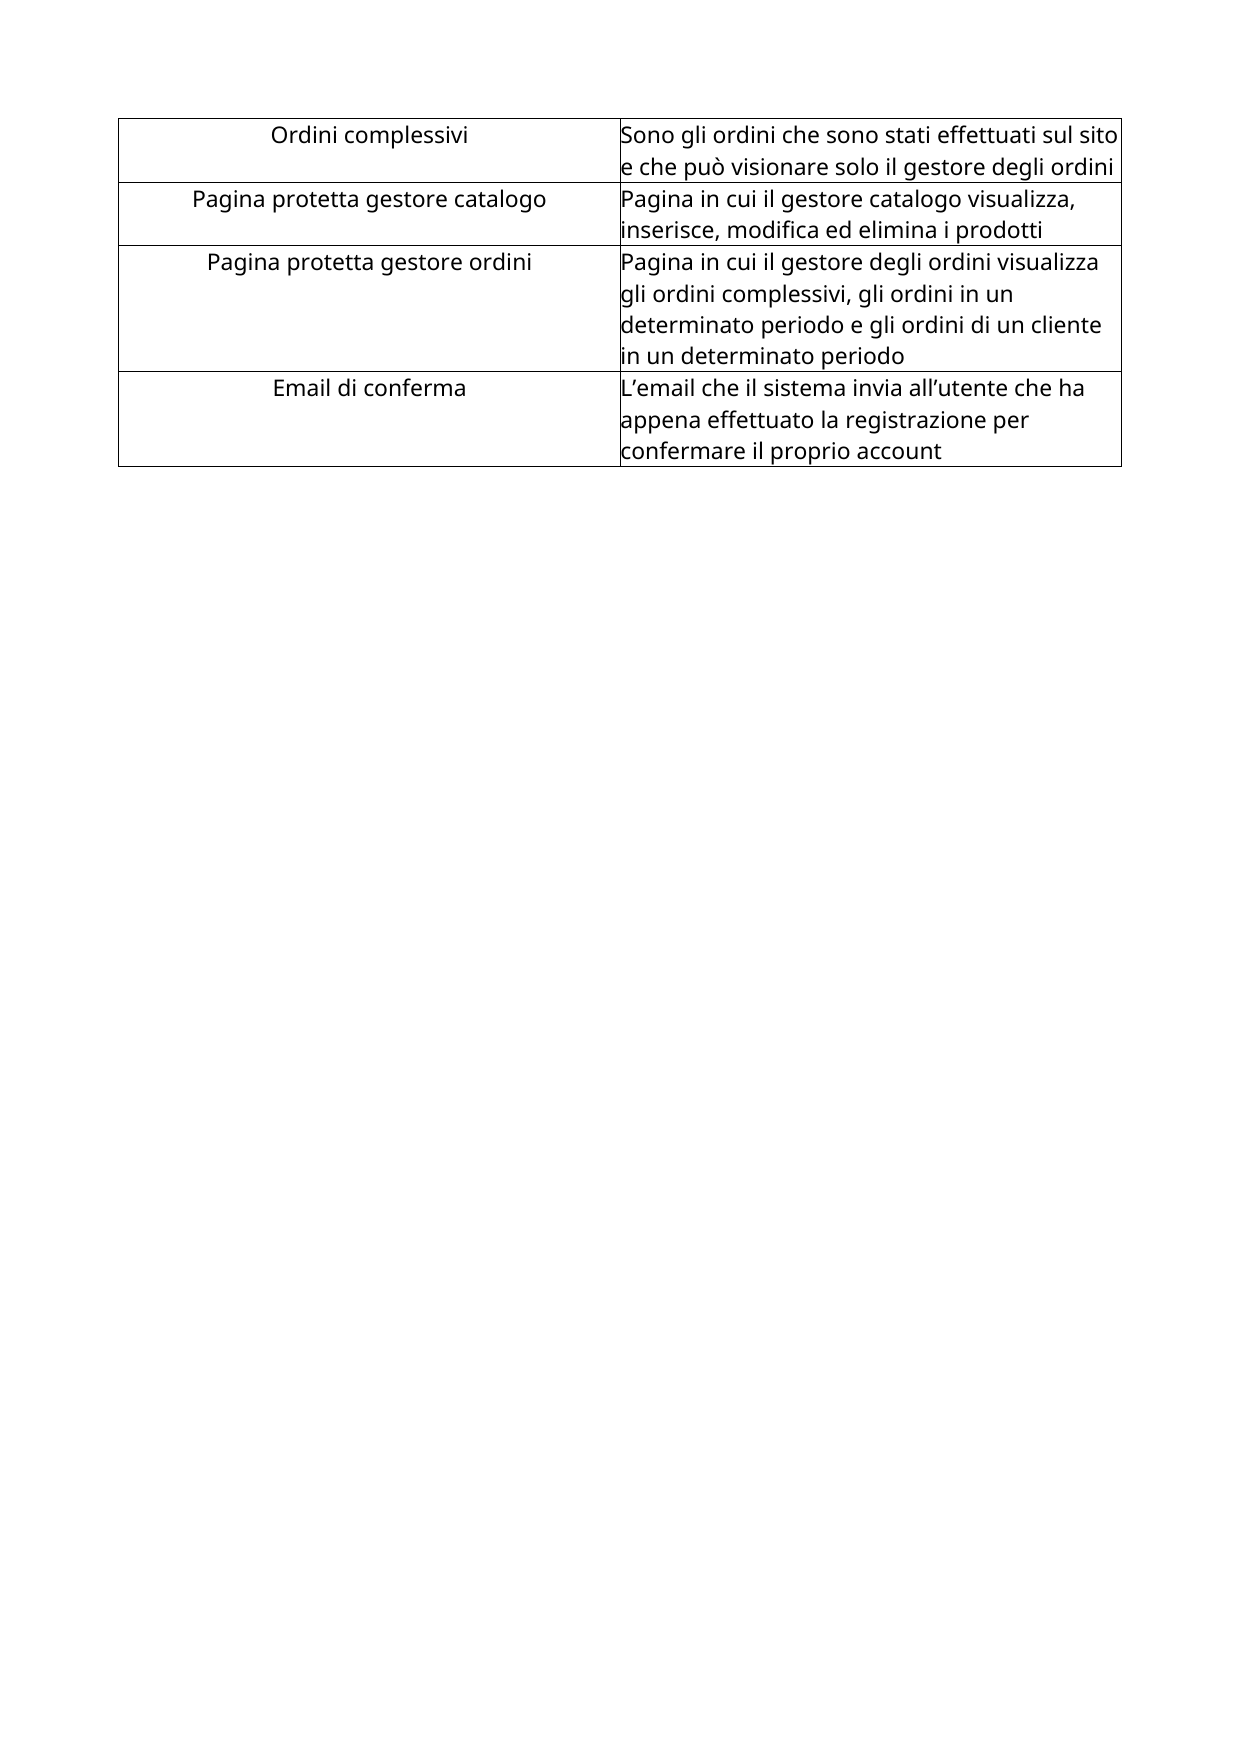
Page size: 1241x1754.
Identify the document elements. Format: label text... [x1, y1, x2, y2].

table_cell Pagina in cui il gestore degli ordini visualizza gli ordini complessivi, gli ordini in un determinato periodo e gli ordini di un cliente in un determinato periodo [621, 246, 1121, 371]
table_cell Ordini complessivi [119, 119, 620, 182]
table_cell Pagina protetta gestore ordini [119, 246, 620, 371]
table_cell Pagina protetta gestore catalogo [119, 183, 620, 245]
table_cell Sono gli ordini che sono stati effettuati sul sito e che può visionare solo il gestore degli ordini [621, 119, 1121, 182]
table_cell Pagina in cui il gestore catalogo visualizza, inserisce, modifica ed elimina i prodotti [621, 183, 1121, 245]
table_cell Email di conferma [119, 372, 620, 466]
table_cell L’email che il sistema invia all’utente che ha appena effettuato la registrazione per confermare il proprio account [621, 372, 1121, 466]
